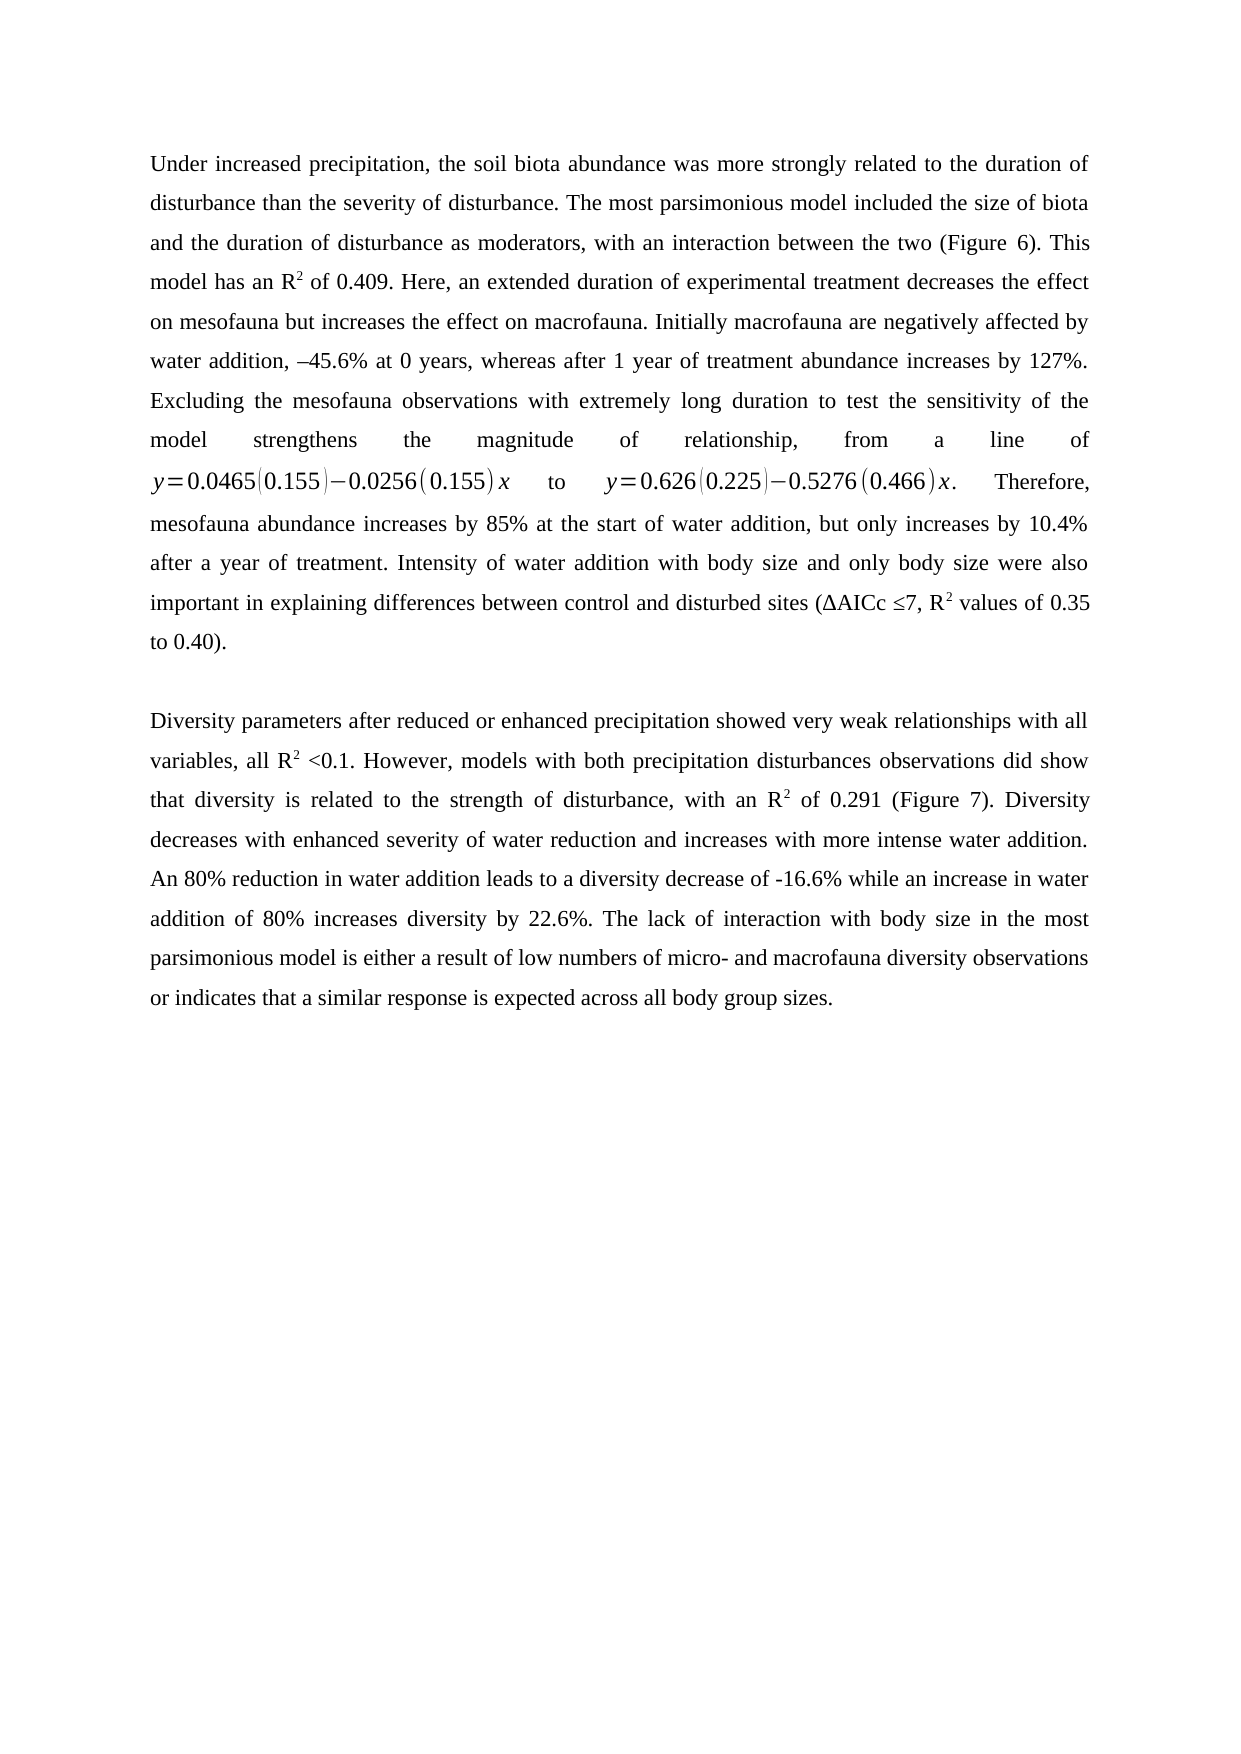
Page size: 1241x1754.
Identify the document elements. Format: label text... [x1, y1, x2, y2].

text Diversity parameters after reduced or enhanced precipitation showed very weak relationships with all variables, all R2 <0.1. However, models with both precipitation disturbances observations did show that diversity is related to the strength of disturbance, with an R2 of 0.291 (Figure 4). Diversity decreases with enhanced severity of water reduction and increases with more intense water addition. An 80% reduction in water addition leads to a diversity decrease of -16.6% while an increase in water addition of 80% increases diversity by 22.6%. The lack of interaction with body size in the most parsimonious model is either a result of low numbers of micro- and macrofauna diversity observations or indicates that a similar response is expected across all body group sizes. [150, 707, 1090, 1010]
text Under increased precipitation, the soil biota abundance was more strongly related to the duration of disturbance than the severity of disturbance. The most parsimonious model included the size of biota and the duration of disturbance as moderators, with an interaction between the two (Figure 6). This model has an R2 of 0.409. Here, an extended duration of experimental treatment decreases the effect on mesofauna but increases the effect on macrofauna. Initially macrofauna are negatively affected by water addition, –45.6% at 0 years, whereas after 1 year of treatment abundance increases by 127%. Excluding the mesofauna observations with extremely long duration to test the sensitivity of the model strengthens the magnitude of relationship, from a line of to . Therefore, mesofauna abundance increases by 85% at the start of water addition, but only increases by 10.4% after a year of treatment. Intensity of water addition with body size and only body size were also important in explaining differences between control and disturbed sites (∆AICc ≤7, R2 values of 0.35 to 0.40). [150, 150, 1090, 655]
